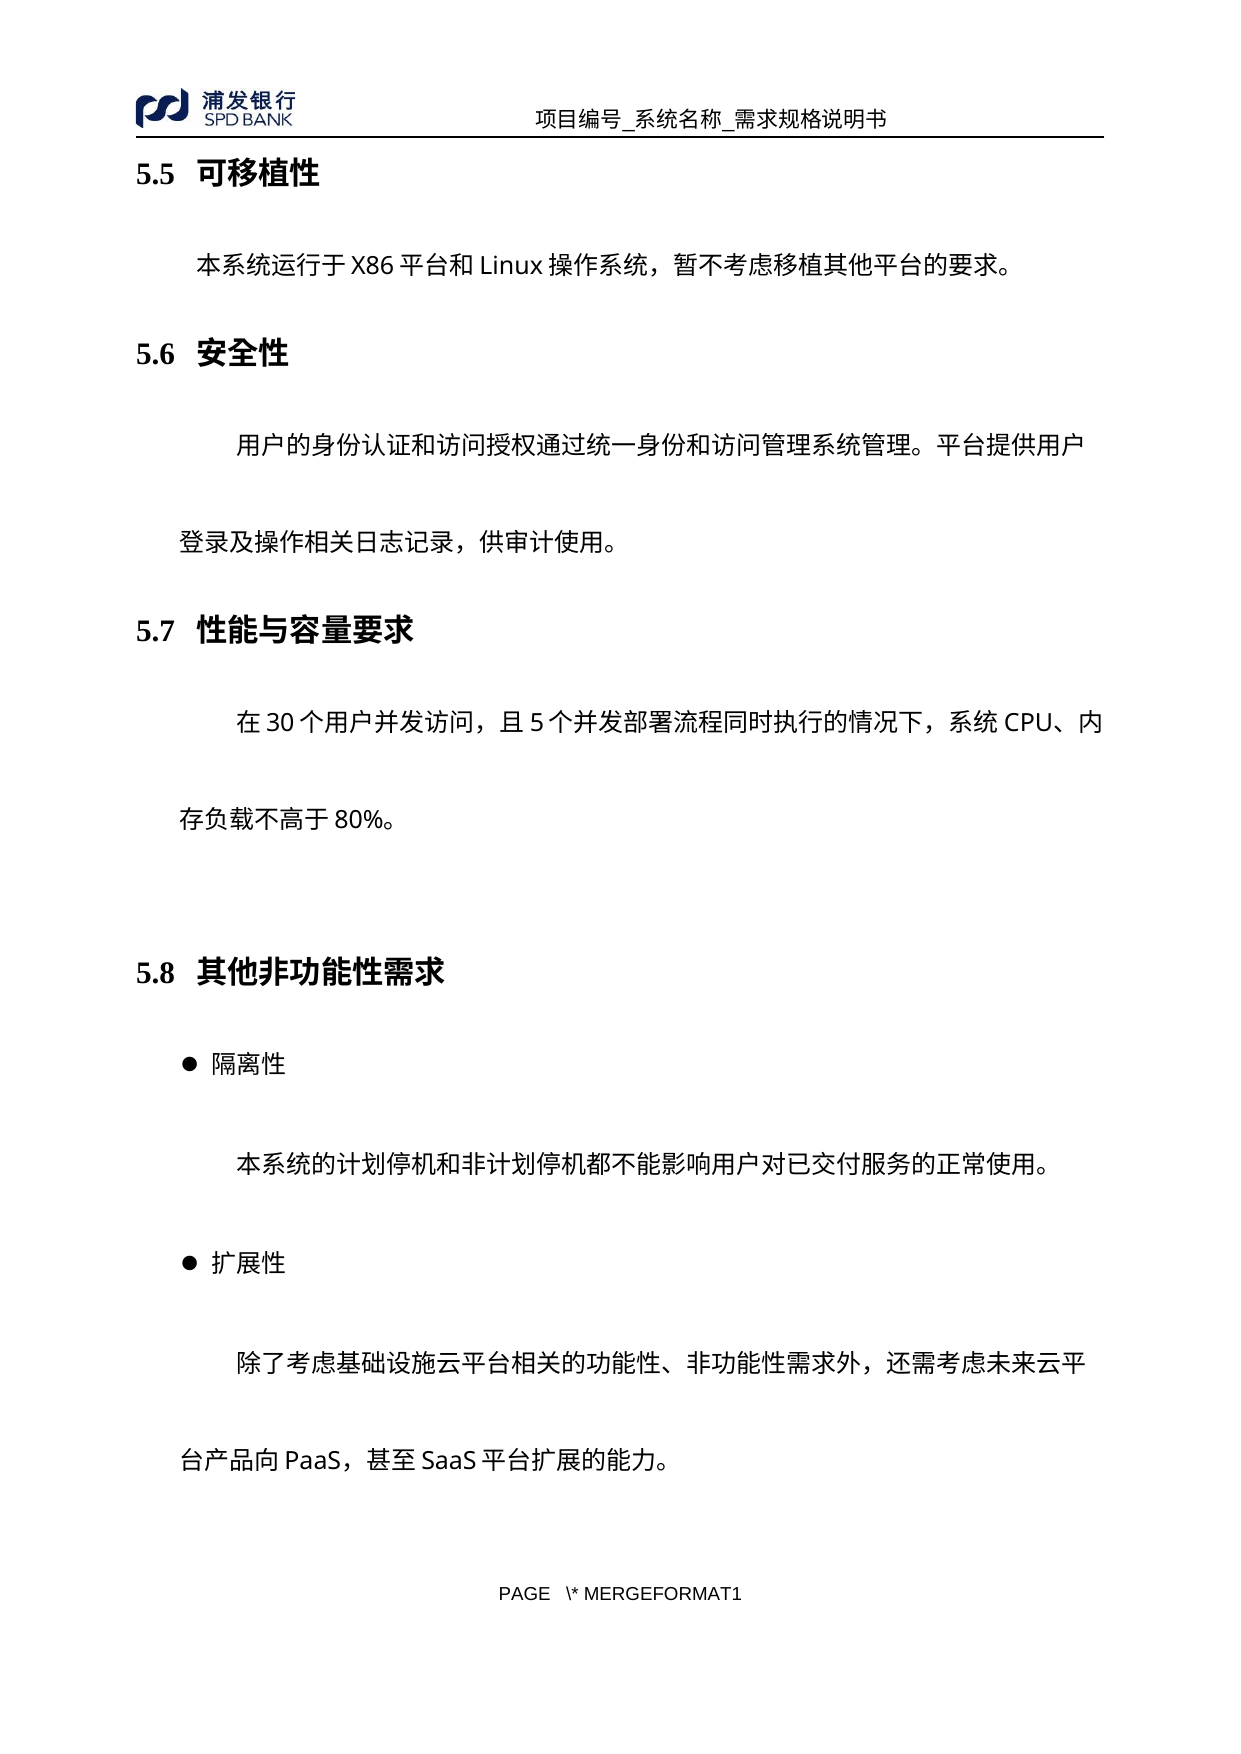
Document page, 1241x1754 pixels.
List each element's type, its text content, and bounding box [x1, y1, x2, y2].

list 隔离性 [180, 1031, 1104, 1096]
text 本系统运行于X86平台和Linux操作系统，暂不考虑移植其他平台的要求。 [196, 231, 1104, 296]
subtitle 性能与容量要求 [136, 608, 1104, 650]
picture [135, 88, 296, 128]
subtitle 其他非功能性需求 [136, 950, 1104, 993]
text 除了考虑基础设施云平台相关的功能性、非功能性需求外，还需考虑未来云平台产品向PaaS，甚至SaaS平台扩展的能力。 [179, 1329, 1104, 1491]
text 本系统的计划停机和非计划停机都不能影响用户对已交付服务的正常使用。 [179, 1130, 1104, 1195]
subtitle 可移植性 [136, 151, 1104, 194]
text 在30个用户并发访问，且5个并发部署流程同时执行的情况下，系统CPU、内存负载不高于80%。 [179, 688, 1104, 850]
subtitle 安全性 [136, 331, 1104, 373]
text 用户的身份认证和访问授权通过统一身份和访问管理系统管理。平台提供用户登录及操作相关日志记录，供审计使用。 [179, 411, 1104, 573]
list 扩展性 [180, 1229, 1104, 1294]
